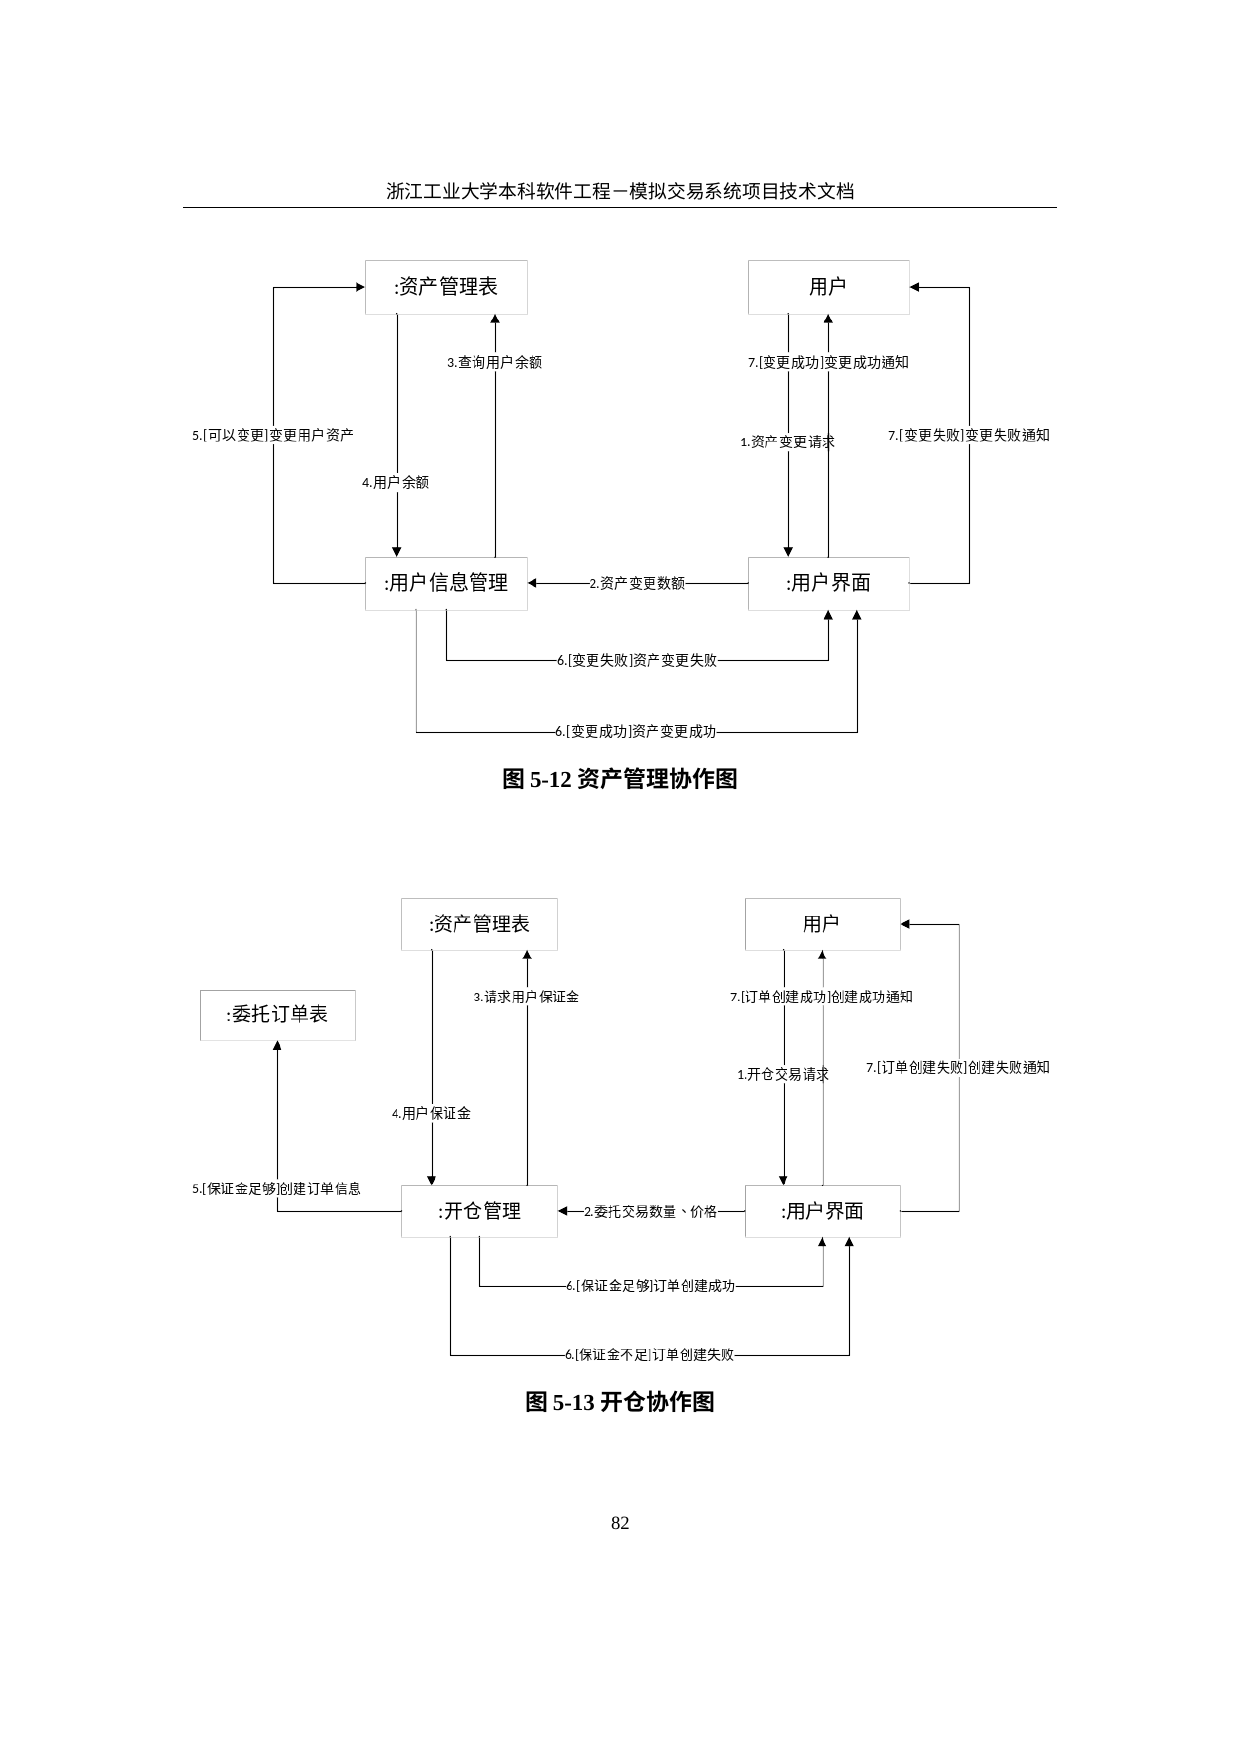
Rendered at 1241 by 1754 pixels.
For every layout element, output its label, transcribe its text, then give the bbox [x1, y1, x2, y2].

text 图5-12 资产管理协作图 [183, 761, 1057, 794]
text 图5-13 开仓协作图 [183, 1384, 1057, 1417]
